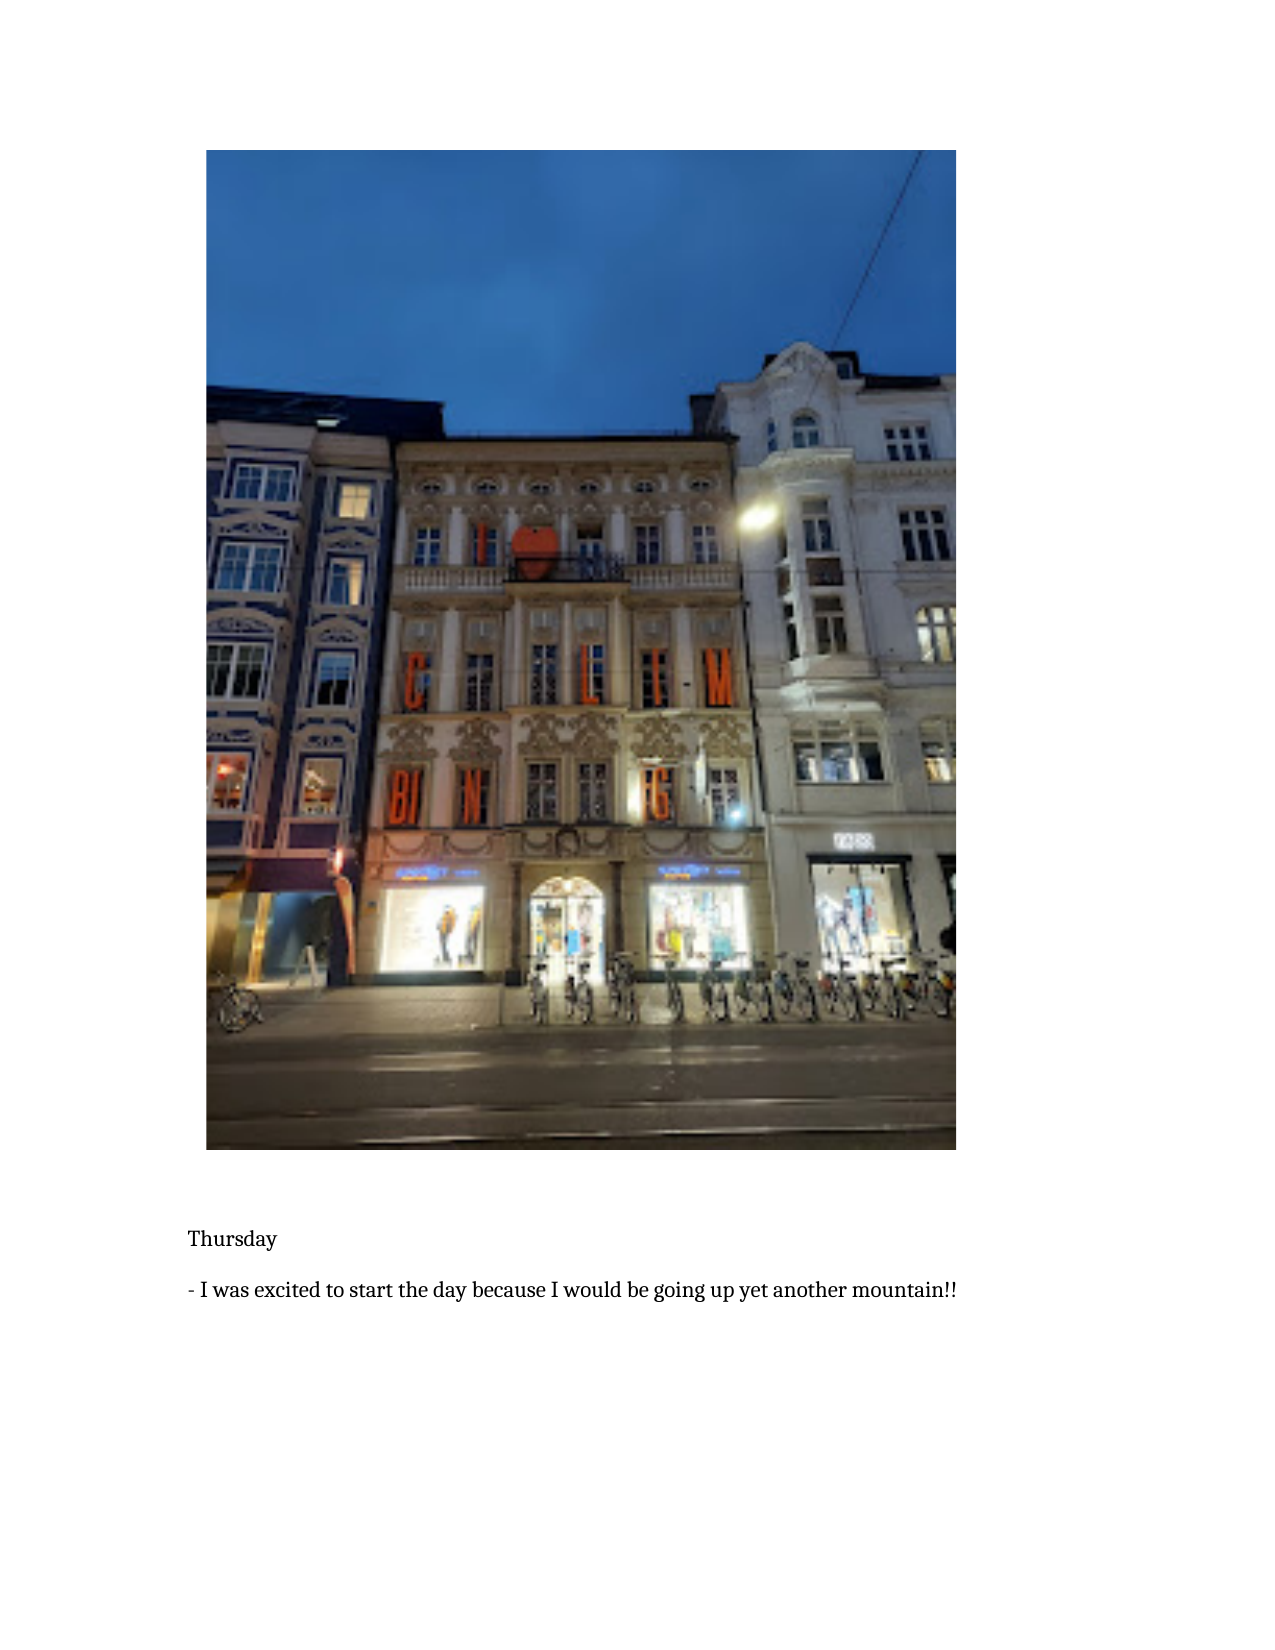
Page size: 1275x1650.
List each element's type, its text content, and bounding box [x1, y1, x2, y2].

picture [206, 150, 957, 1150]
text Thursday [187, 1226, 1087, 1252]
text - I was excited to start the day because I would be going up yet another mountain!! [187, 1277, 1087, 1303]
